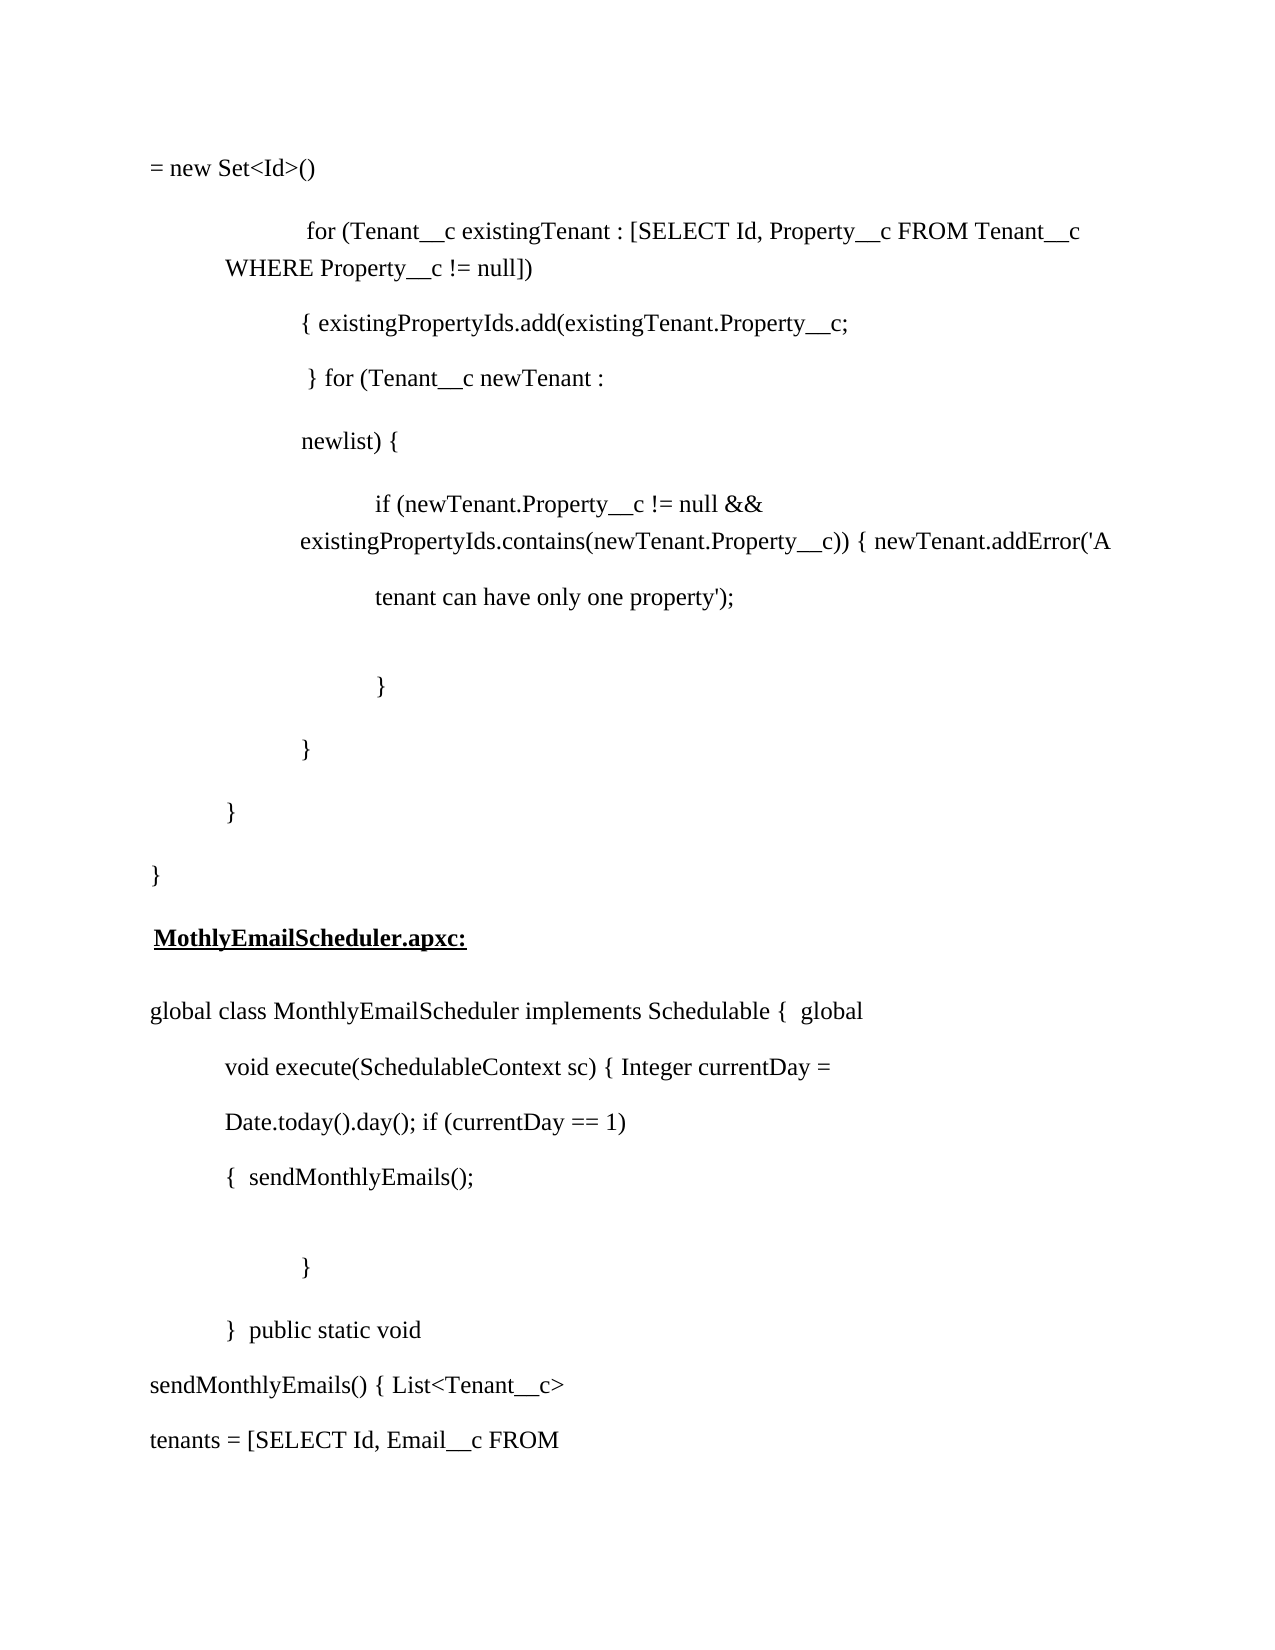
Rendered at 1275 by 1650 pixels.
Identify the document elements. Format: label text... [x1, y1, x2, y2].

text } [225, 797, 1208, 826]
text WHERE Property__c != null]) { existingPropertyIds.add(existingTenant.Property__c; [225, 253, 1086, 337]
text } public static void sendMonthlyEmails() { List<Tenant__c> tenants = [SELECT Id, Email__c FROM [149, 1315, 640, 1454]
text newlist) { [301, 426, 1208, 455]
text existingPropertyIds.contains(newTenant.Property__c)) { newTenant.addError('A tenant can have only one property'); [300, 526, 1173, 611]
text } [149, 860, 1208, 889]
text if (newTenant.Property__c != null && [375, 489, 1208, 518]
text } [375, 671, 1208, 700]
text } for (Tenant__c newTenant : [300, 363, 1208, 392]
text } [300, 734, 1208, 763]
text for (Tenant__c existingTenant : [SELECT Id, Property__c FROM Tenant__c [300, 216, 1208, 245]
text } [300, 1252, 1208, 1280]
text MothlyEmailScheduler.apxc: [147, 923, 1208, 952]
text global class MonthlyEmailScheduler implements Schedulable { global void execute(SchedulableContext sc) { Integer currentDay = Date.today().day(); if (currentDay == 1) { sendMonthlyEmails(); [149, 996, 864, 1191]
text = new Set<Id>() [149, 153, 1208, 182]
